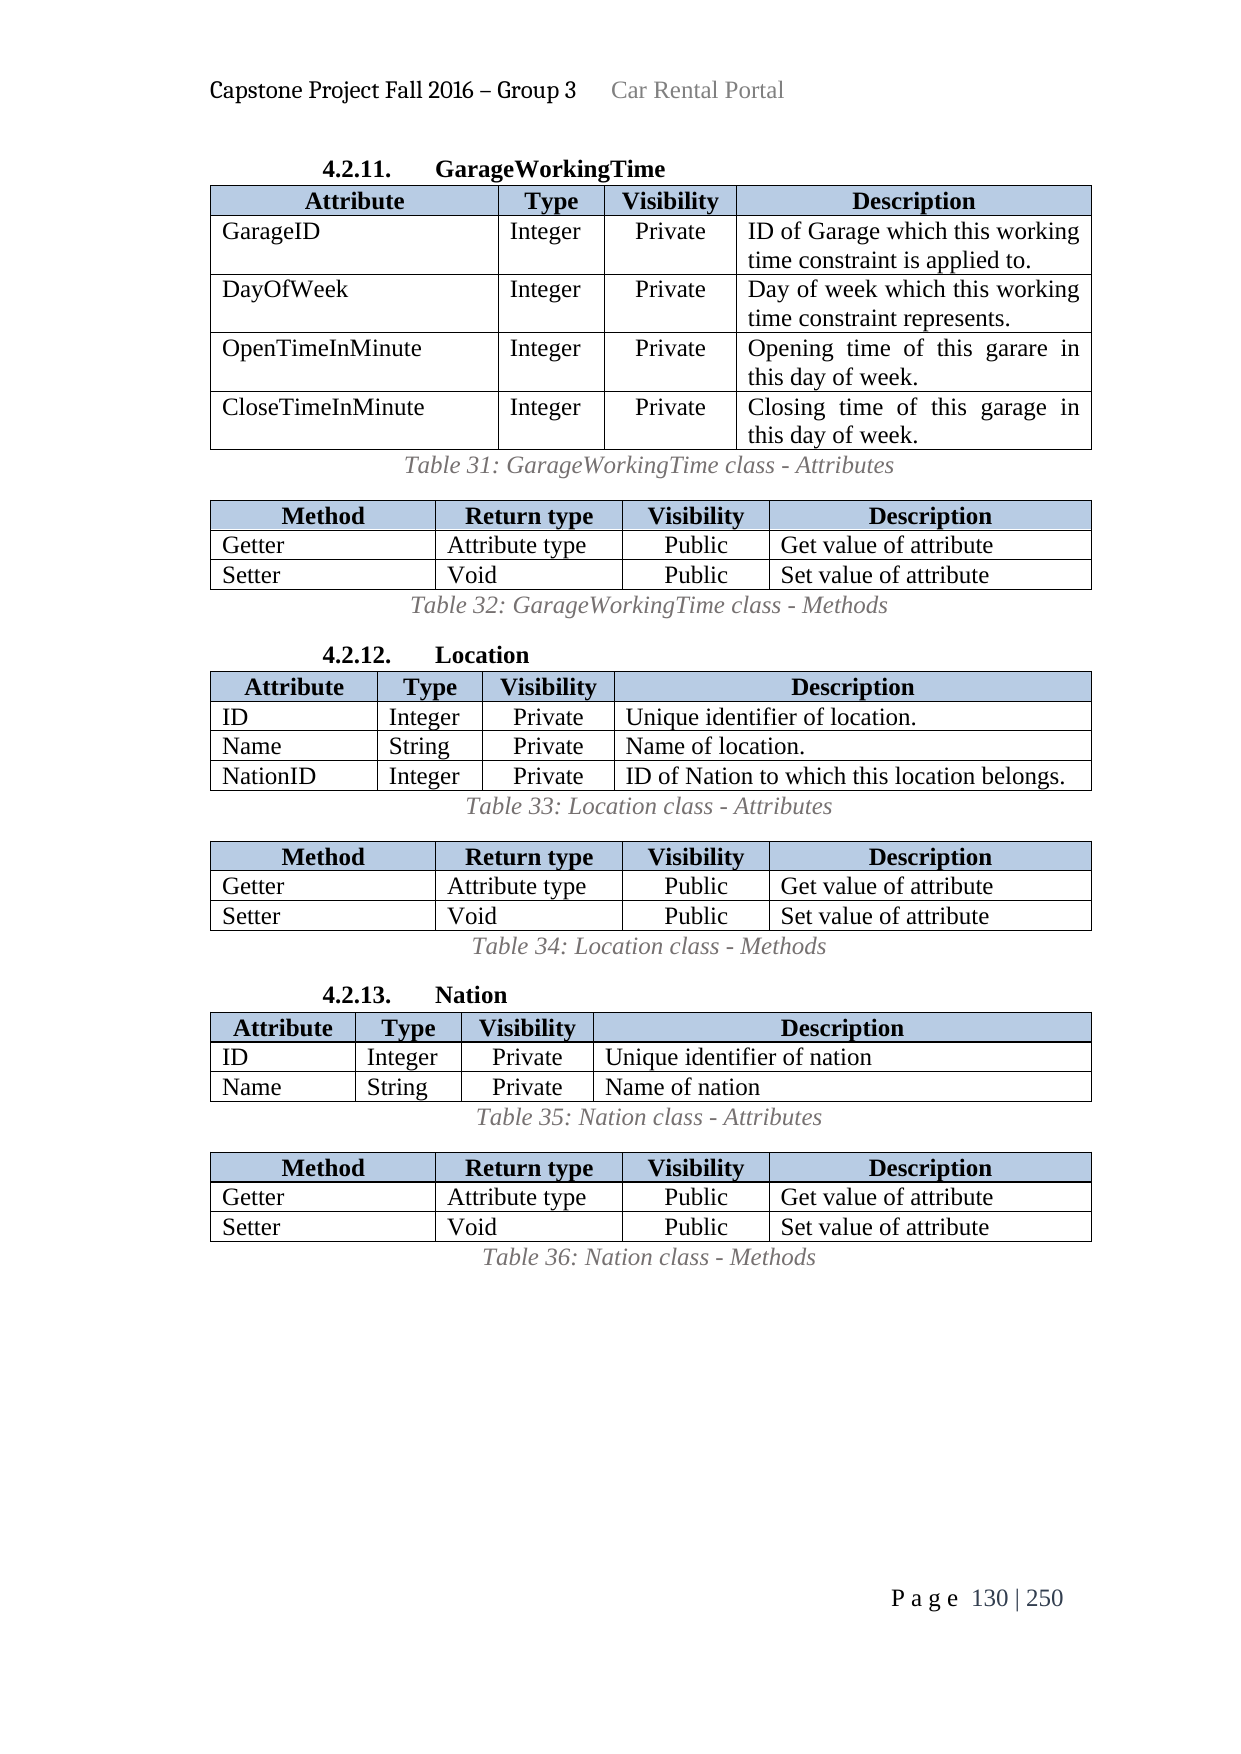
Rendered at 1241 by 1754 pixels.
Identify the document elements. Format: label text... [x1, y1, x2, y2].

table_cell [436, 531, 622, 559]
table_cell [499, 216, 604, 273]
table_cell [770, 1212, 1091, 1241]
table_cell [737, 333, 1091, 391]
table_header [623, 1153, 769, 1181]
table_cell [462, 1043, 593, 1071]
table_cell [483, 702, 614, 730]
text Table 31: GarageWorkingTime class - Attributes [210, 450, 1090, 479]
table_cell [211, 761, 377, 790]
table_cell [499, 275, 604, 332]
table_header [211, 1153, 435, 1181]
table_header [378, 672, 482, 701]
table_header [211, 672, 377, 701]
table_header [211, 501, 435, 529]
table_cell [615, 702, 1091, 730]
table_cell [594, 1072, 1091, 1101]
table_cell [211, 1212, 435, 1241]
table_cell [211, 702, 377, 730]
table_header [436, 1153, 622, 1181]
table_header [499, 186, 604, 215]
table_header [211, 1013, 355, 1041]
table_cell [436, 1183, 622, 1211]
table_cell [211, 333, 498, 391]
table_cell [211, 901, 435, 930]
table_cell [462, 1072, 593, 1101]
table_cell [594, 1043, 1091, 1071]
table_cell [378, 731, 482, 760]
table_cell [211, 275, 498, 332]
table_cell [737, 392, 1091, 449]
text Table 34: Location class - Methods [210, 931, 1090, 960]
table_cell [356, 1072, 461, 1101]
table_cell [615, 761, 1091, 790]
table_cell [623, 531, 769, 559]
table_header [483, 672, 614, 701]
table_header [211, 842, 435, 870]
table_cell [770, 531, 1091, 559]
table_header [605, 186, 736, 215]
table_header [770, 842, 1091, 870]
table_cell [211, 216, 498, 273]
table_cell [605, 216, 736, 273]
text Table 33: Location class - Attributes [210, 791, 1090, 820]
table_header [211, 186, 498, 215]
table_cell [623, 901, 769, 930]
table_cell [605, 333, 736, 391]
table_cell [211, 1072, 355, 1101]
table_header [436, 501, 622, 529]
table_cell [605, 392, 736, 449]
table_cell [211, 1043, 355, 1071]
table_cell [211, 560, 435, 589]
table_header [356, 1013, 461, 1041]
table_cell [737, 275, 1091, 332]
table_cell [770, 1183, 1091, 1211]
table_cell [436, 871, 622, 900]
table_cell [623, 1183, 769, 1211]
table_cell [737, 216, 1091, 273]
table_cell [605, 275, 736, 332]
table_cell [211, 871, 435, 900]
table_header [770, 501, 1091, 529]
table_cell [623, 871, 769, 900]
text Table 36: Nation class - Methods [210, 1242, 1090, 1271]
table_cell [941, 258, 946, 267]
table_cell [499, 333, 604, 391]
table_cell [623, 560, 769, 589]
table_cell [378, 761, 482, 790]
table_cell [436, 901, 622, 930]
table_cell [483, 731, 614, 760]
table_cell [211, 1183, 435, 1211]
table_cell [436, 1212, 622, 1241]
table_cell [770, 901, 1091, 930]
text Table 32: GarageWorkingTime class - Methods [210, 590, 1090, 619]
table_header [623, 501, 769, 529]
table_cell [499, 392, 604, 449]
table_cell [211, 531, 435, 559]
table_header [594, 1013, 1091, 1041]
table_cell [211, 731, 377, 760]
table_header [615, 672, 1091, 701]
subtitle GarageWorkingTime [322, 154, 1090, 183]
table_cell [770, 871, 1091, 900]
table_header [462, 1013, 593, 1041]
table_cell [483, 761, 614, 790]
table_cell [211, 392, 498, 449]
subtitle Location [322, 640, 1090, 668]
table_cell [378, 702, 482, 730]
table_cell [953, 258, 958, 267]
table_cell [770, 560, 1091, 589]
text Table 35: Nation class - Attributes [210, 1102, 1090, 1131]
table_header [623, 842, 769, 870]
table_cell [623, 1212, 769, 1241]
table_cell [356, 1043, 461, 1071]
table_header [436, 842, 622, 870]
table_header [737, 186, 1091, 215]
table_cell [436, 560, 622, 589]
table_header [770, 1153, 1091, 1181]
subtitle Nation [322, 981, 1090, 1009]
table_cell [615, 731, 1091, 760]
